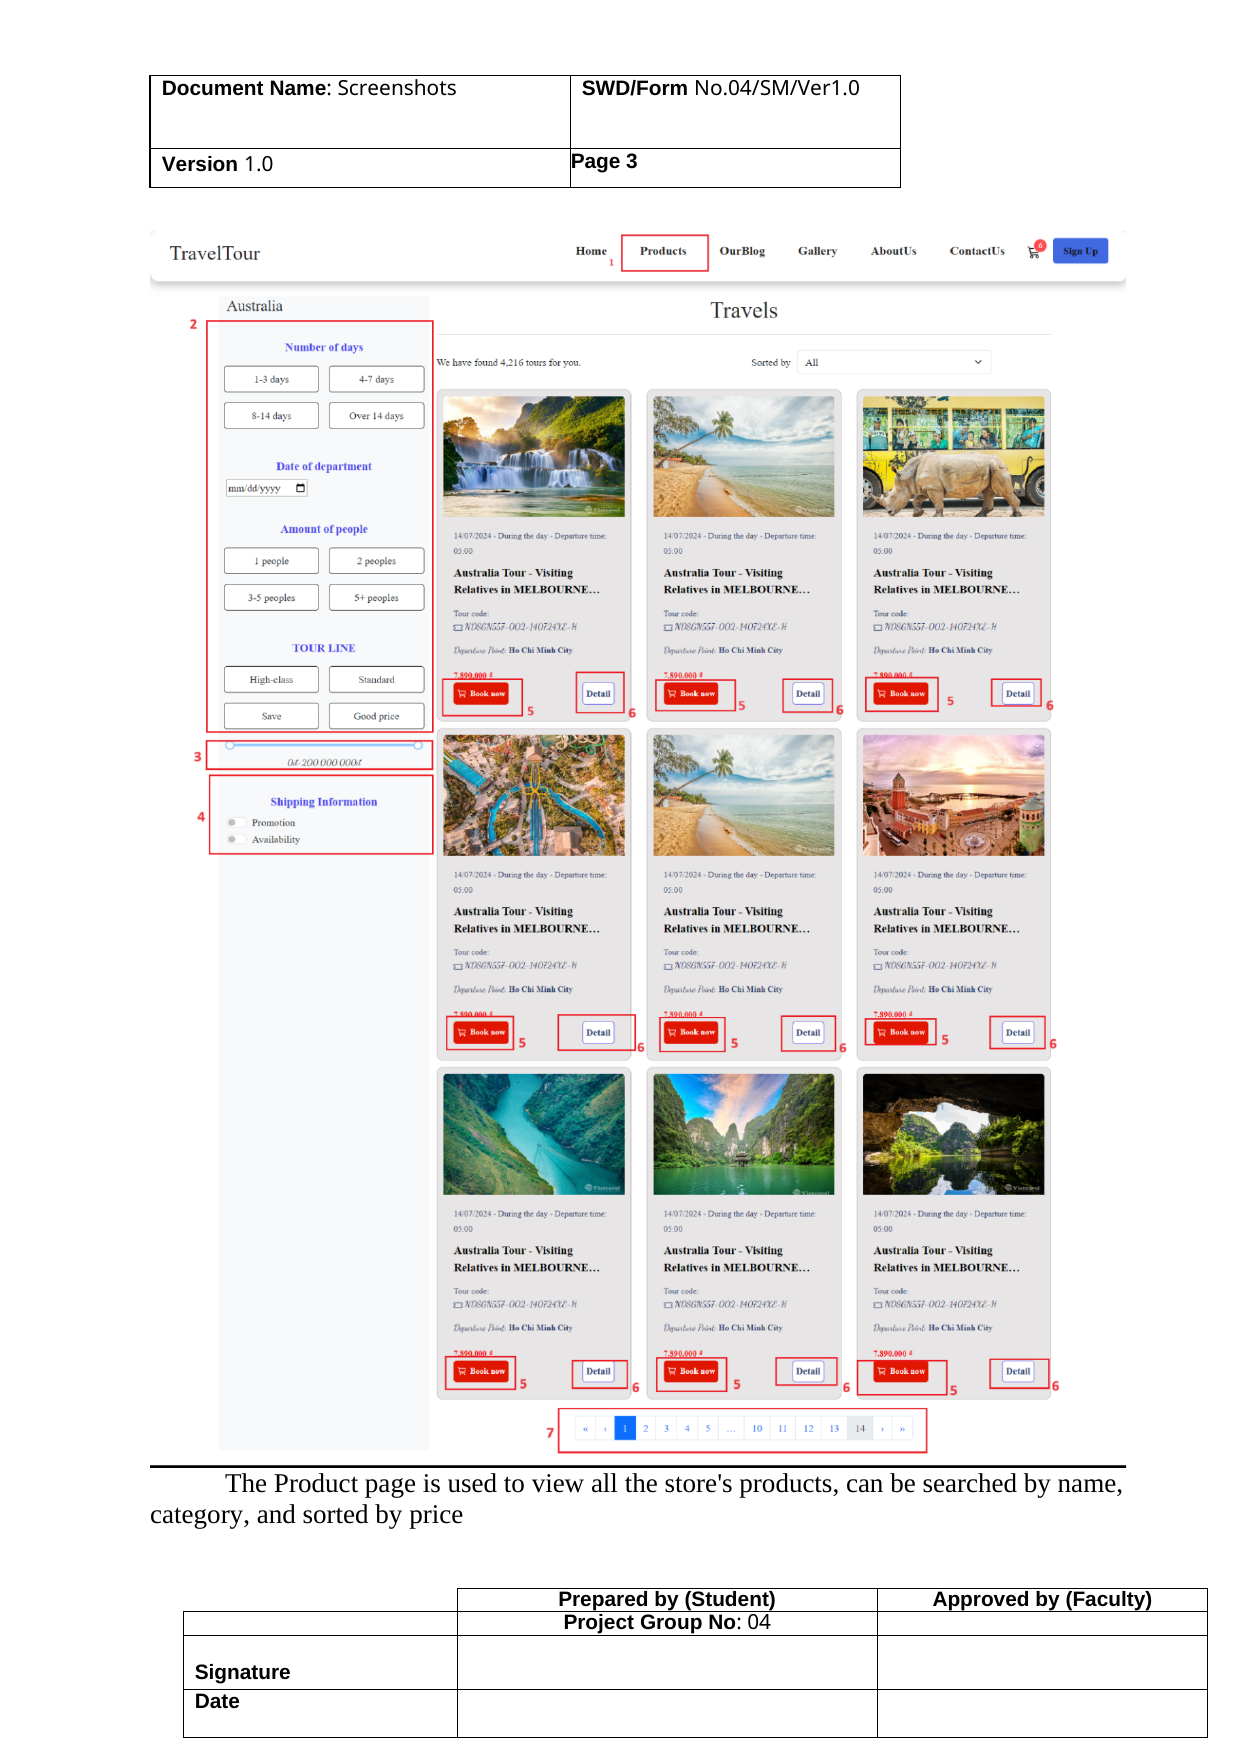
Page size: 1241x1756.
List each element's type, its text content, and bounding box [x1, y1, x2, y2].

picture [150, 231, 1127, 1468]
text The Product page is used to view all the store's products, can be searched by name, category, and sorted by price [150, 1467, 1165, 1530]
